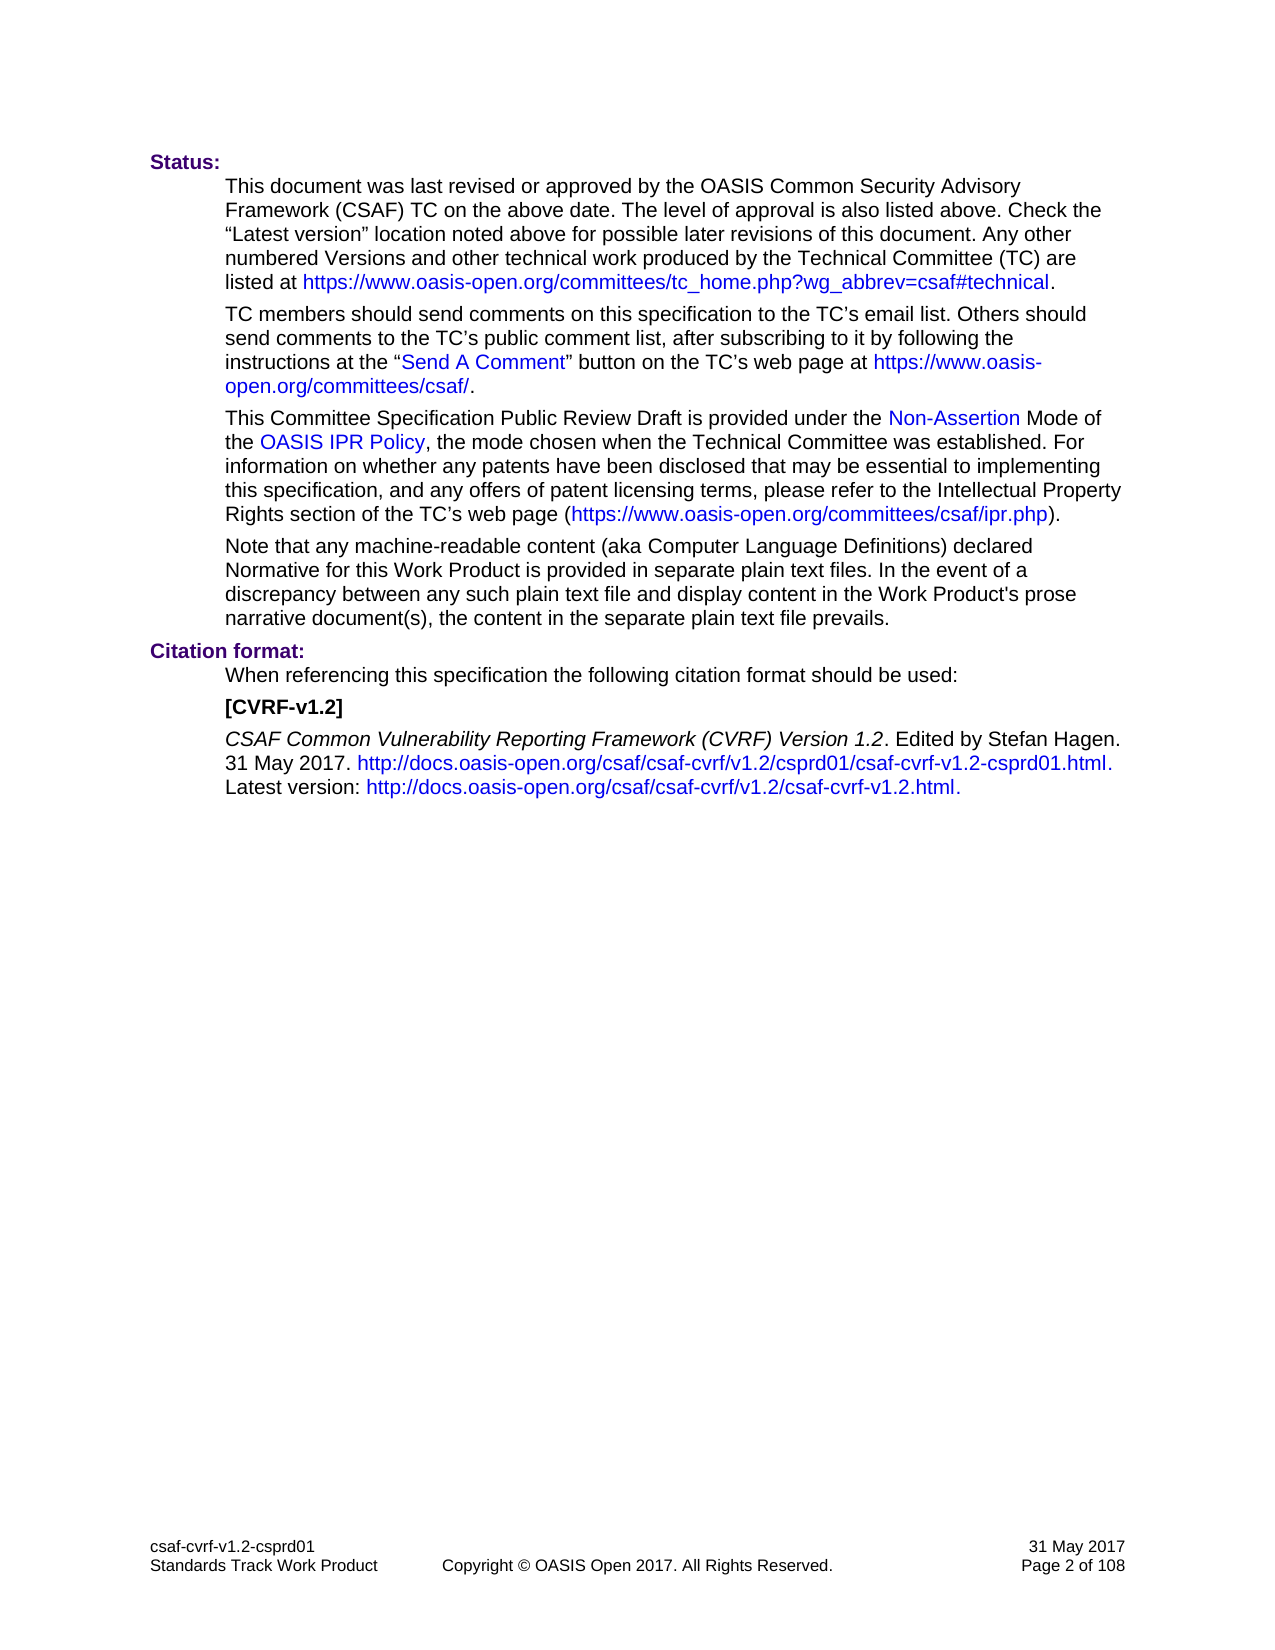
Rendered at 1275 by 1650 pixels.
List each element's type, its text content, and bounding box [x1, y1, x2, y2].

title Status: [150, 150, 1125, 174]
text This Committee Specification Public Review Draft is provided under the Non-Assertion Mode of the OASIS IPR Policy, the mode chosen when the Technical Committee was established. For information on whether any patents have been disclosed that may be essential to implementing this specification, and any offers of patent licensing terms, please refer to the Intellectual Property Rights section of the TC’s web page (https://www.oasis-open.org/committees/csaf/ipr.php). [225, 406, 1125, 526]
text [CVRF-v1.2] [225, 695, 1125, 719]
title Citation format: [150, 638, 1125, 662]
text This document was last revised or approved by the OASIS Common Security Advisory Framework (CSAF) TC on the above date. The level of approval is also listed above. Check the “Latest version” location noted above for possible later revisions of this document. Any other numbered Versions and other technical work produced by the Technical Committee (TC) are listed at https://www.oasis-open.org/committees/tc_home.php?wg_abbrev=csaf#technical. [225, 174, 1125, 294]
text Note that any machine-readable content (aka Computer Language Definitions) declared Normative for this Work Product is provided in separate plain text files. In the event of a discrepancy between any such plain text file and display content in the Work Product's prose narrative document(s), the content in the separate plain text file prevails. [225, 534, 1125, 630]
text TC members should send comments on this specification to the TC’s email list. Others should send comments to the TC’s public comment list, after subscribing to it by following the instructions at the “Send A Comment” button on the TC’s web page at https://www.oasis-open.org/committees/csaf/. [225, 302, 1125, 398]
text When referencing this specification the following citation format should be used: [225, 662, 1125, 686]
title CSAF Common Vulnerability Reporting Framework (CVRF) Version 1.2. Edited by Stefan Hagen. 31 May 2017. http://docs.oasis-open.org/csaf/csaf-cvrf/v1.2/csprd01/csaf-cvrf-v1.2-csprd01.html. Latest version: http://docs.oasis-open.org/csaf/csaf-cvrf/v1.2/csaf-cvrf-v1.2.html. [225, 727, 1125, 799]
